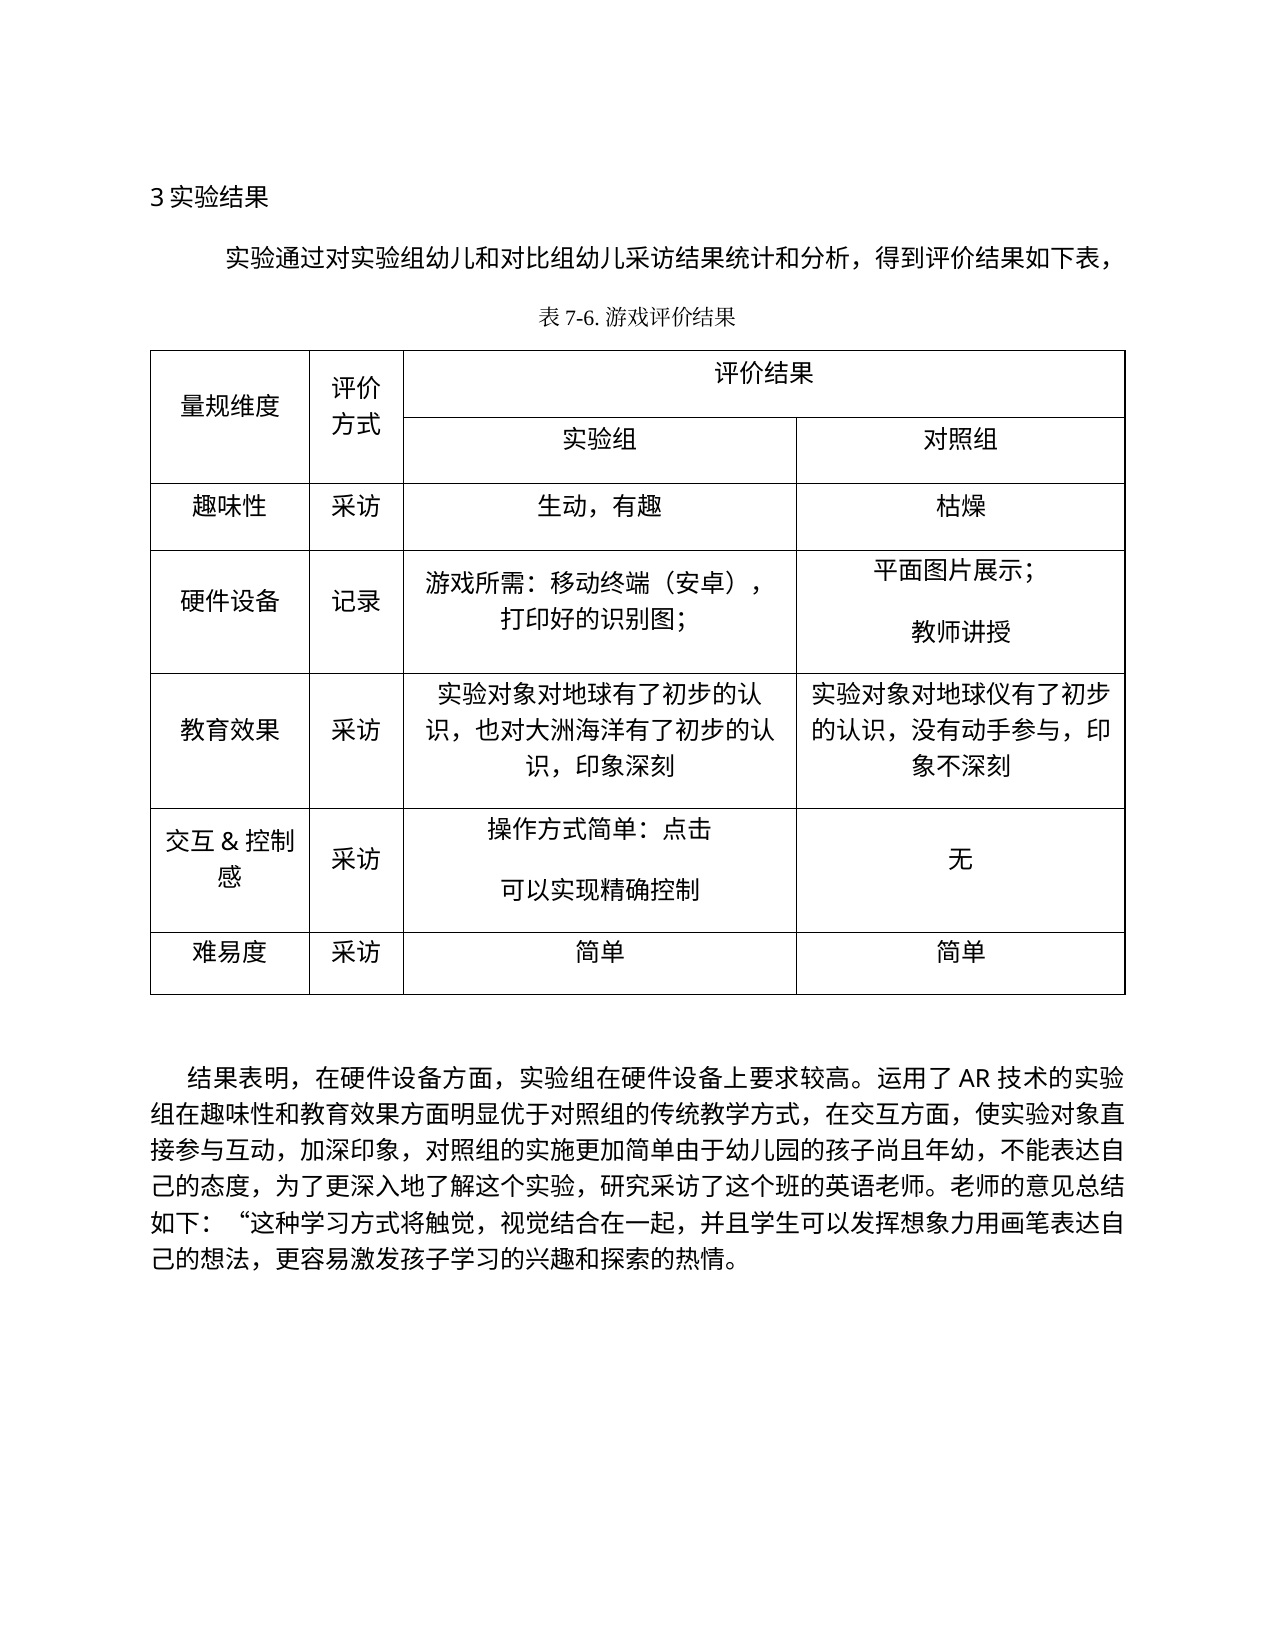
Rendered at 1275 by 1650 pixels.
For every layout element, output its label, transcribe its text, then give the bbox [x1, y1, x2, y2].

table_cell 实验对象对地球有了初步的认识，也对大洲海洋有了初步的认识，印象深刻 [404, 674, 796, 808]
table_cell 简单 [404, 933, 796, 994]
text 表7-6. 游戏评价结果 [150, 300, 1125, 331]
table_cell 枯燥 [797, 484, 1124, 550]
table_cell 采访 [310, 674, 403, 808]
table_cell 记录 [310, 551, 403, 673]
table_cell 简单 [797, 933, 1124, 994]
table_cell 游戏所需：移动终端（安卓），打印好的识别图； [404, 551, 796, 673]
table_cell 教育效果 [151, 674, 309, 808]
table_cell 对照组 [797, 418, 1124, 483]
table_cell 操作方式简单：点击 可以实现精确控制 [404, 809, 796, 932]
table_cell 采访 [310, 484, 403, 550]
text 3实验结果 [150, 177, 1125, 213]
text 实验通过对实验组幼儿和对比组幼儿采访结果统计和分析，得到评价结果如下表， [150, 238, 1125, 275]
table_cell 实验组 [404, 418, 796, 483]
table_cell 硬件设备 [151, 551, 309, 673]
table_cell 采访 [310, 933, 403, 994]
table_cell 趣味性 [151, 484, 309, 550]
table_cell 难易度 [151, 933, 309, 994]
table_cell 实验对象对地球仪有了初步的认识，没有动手参与，印象不深刻 [797, 674, 1124, 808]
table_header 量规维度 [151, 351, 309, 483]
table_cell 平面图片展示； 教师讲授 [797, 551, 1124, 673]
table_header 评价结果 [404, 351, 1124, 417]
table_cell 采访 [310, 809, 403, 932]
table_header 评价方式 [310, 351, 403, 483]
table_cell 交互 & 控制感 [151, 809, 309, 932]
table_cell 无 [797, 809, 1124, 932]
table_cell 生动，有趣 [404, 484, 796, 550]
text 结果表明，在硬件设备方面，实验组在硬件设备上要求较高。运用了AR 技术的实验组在趣味性和教育效果方面明显优于对照组的传统教学方式，在交互方面，使实验对象直接参与互动，加深印象，对照组的实施更加简单由于幼儿园的孩子尚且年幼，不能表达自己的态度，为了更深入地了解这个实验，研究采访了这个班的英语老师。老师的意见总结如下：“这种学习方式将触觉，视觉结合在一起，并且学生可以发挥想象力用画笔表达自己的想法，更容易激发孩子学习的兴趣和探索的热情。 [150, 1058, 1125, 1276]
